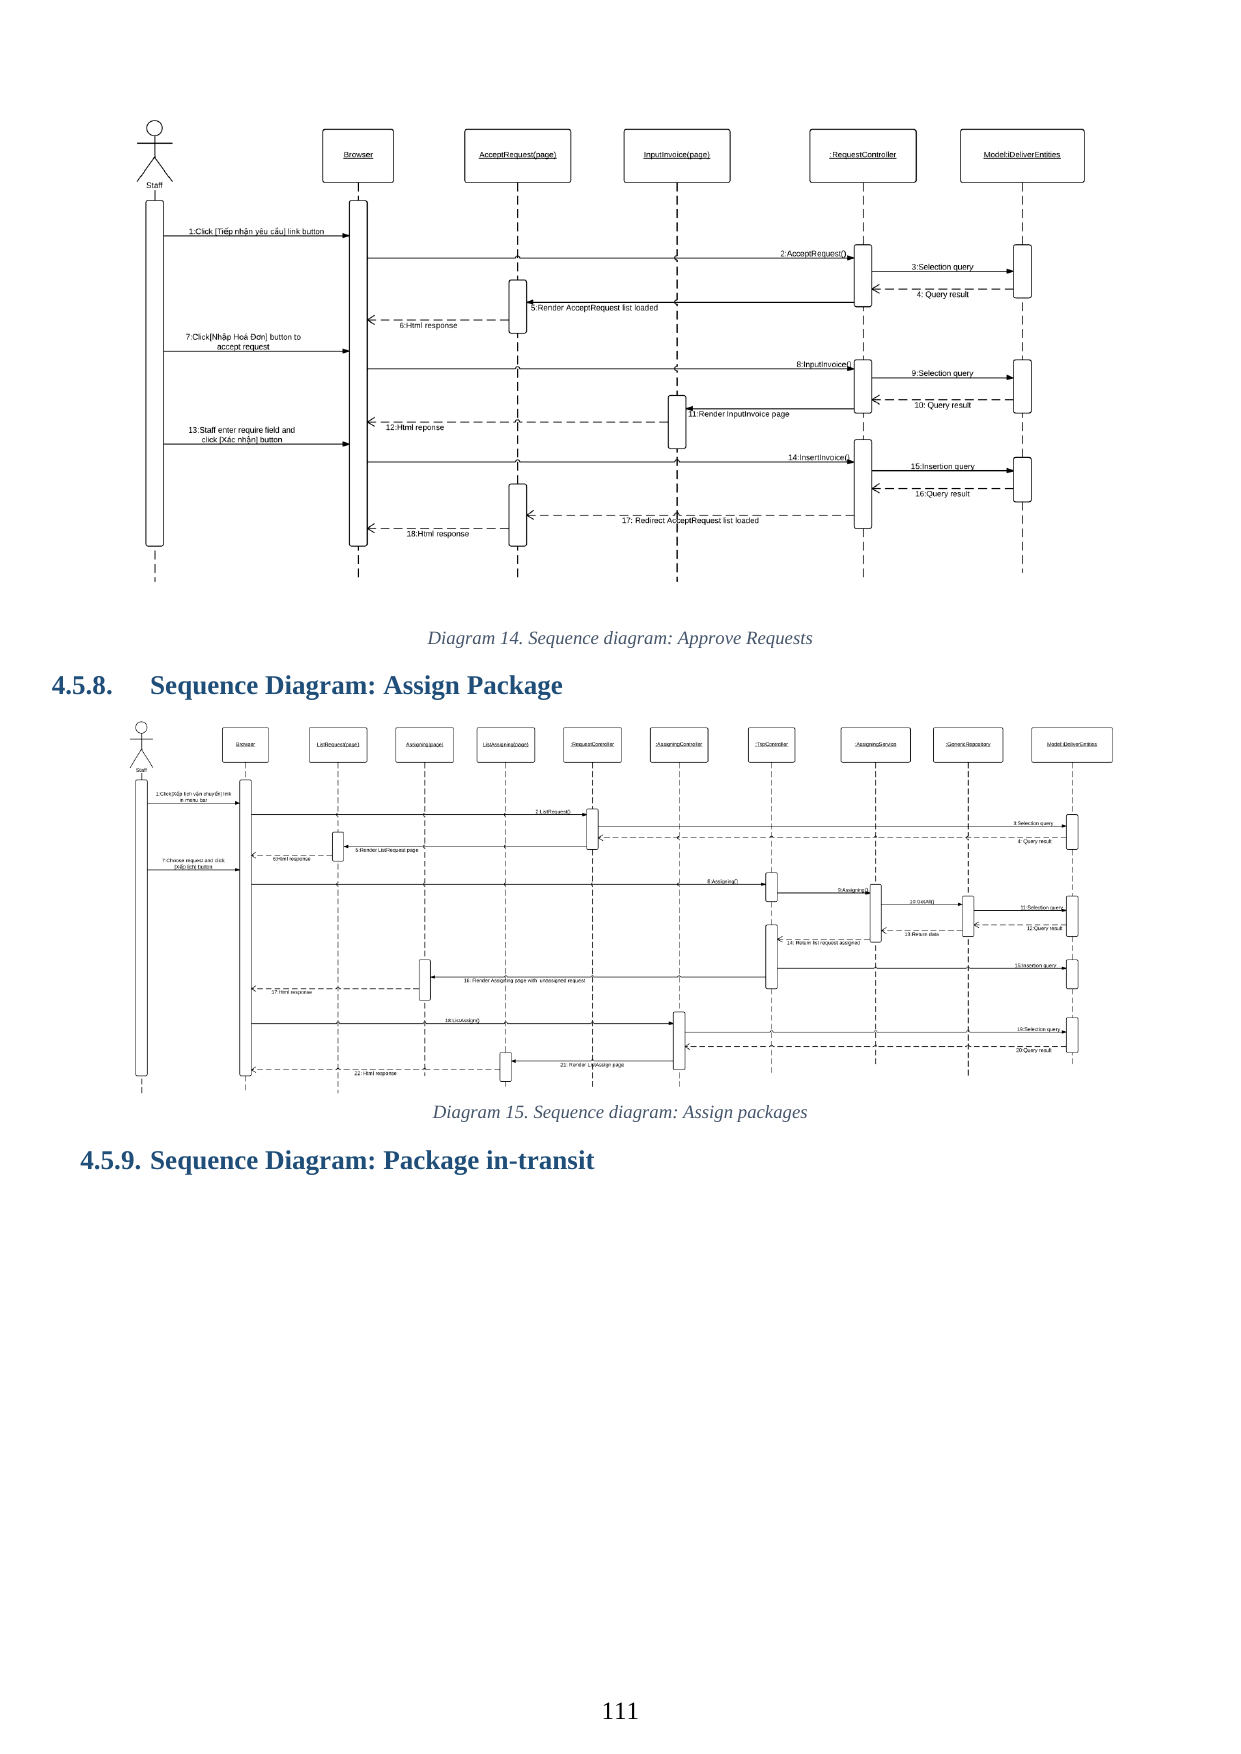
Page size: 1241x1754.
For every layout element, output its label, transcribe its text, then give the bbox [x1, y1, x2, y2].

picture [112, 711, 1128, 1102]
picture [112, 103, 1128, 608]
subtitle Sequence Diagram: Assign Package [112, 669, 1128, 700]
subtitle Sequence Diagram: Package in-transit [141, 1144, 1128, 1175]
text Diagram 15. Sequence diagram: Assign packages [112, 1102, 1128, 1123]
text Diagram 14. Sequence diagram: Approve Requests [112, 627, 1128, 648]
